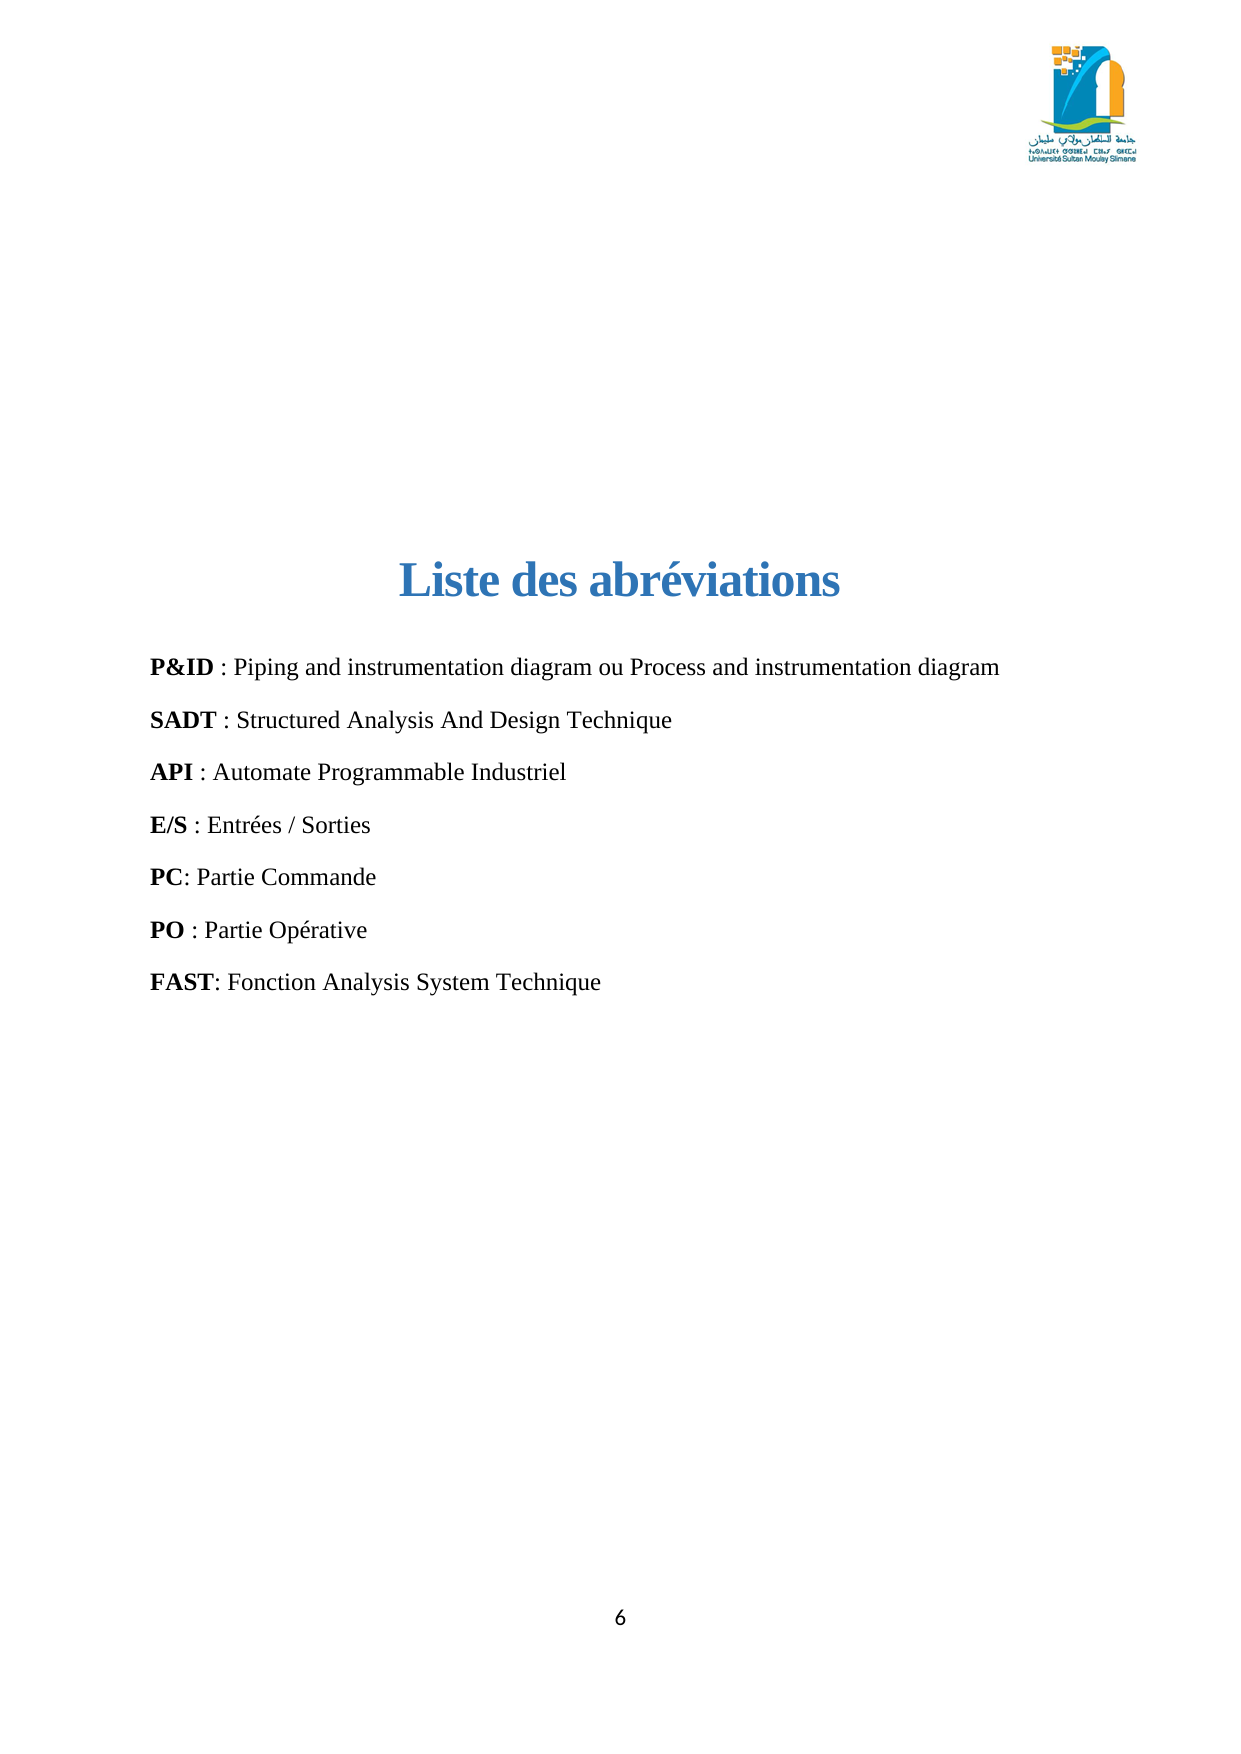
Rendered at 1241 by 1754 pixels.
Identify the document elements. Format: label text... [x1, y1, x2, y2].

text API : Automate Programmable Industriel [150, 757, 1081, 786]
text E/S : Entrées / Sorties [150, 810, 1081, 839]
text PO : Partie Opérative [150, 915, 1081, 944]
text FAST: Fonction Analysis System Technique [150, 967, 1081, 996]
title Liste des abréviations [150, 549, 1090, 607]
text PC: Partie Commande [150, 862, 1081, 891]
text P&ID : Piping and instrumentation diagram ou Process and instrumentation diagram [150, 652, 1081, 681]
text SADT : Structured Analysis And Design Technique [150, 705, 1081, 734]
